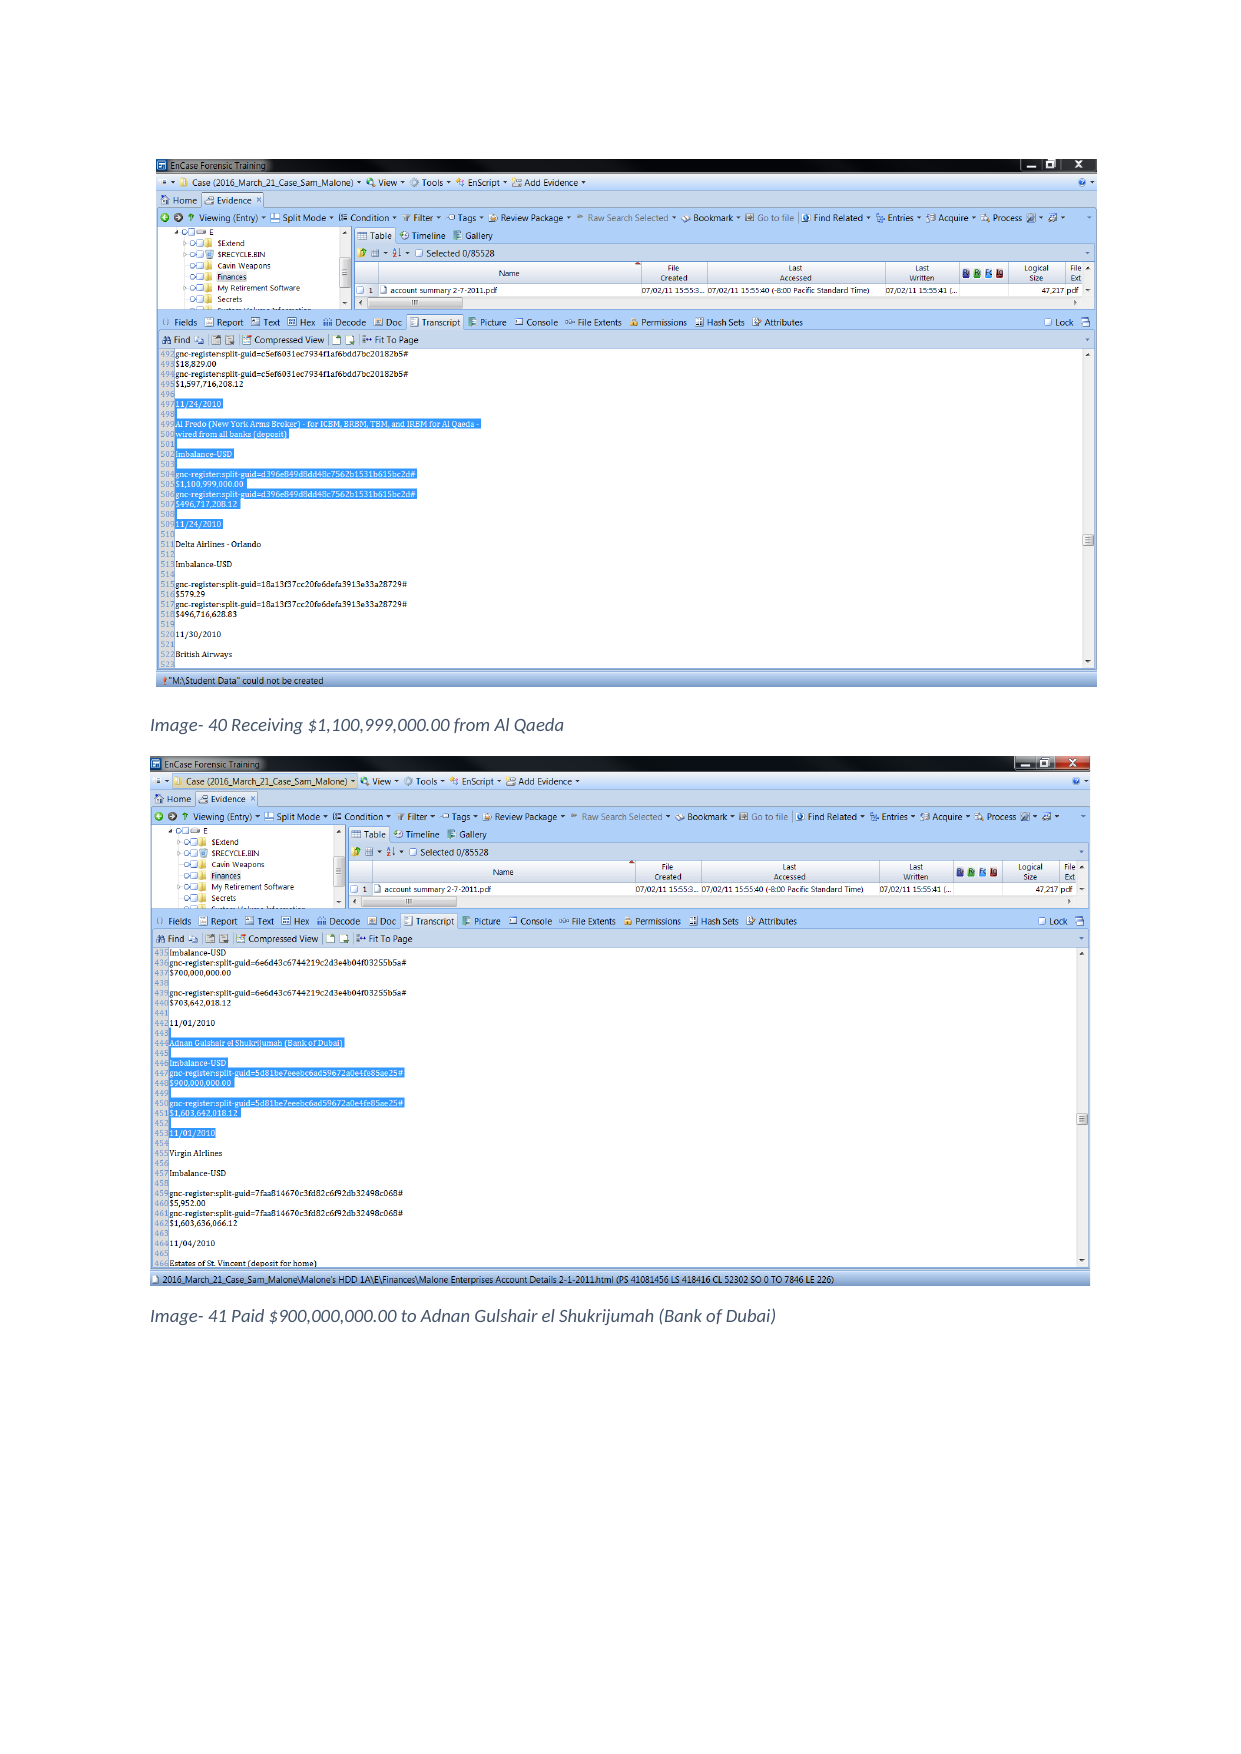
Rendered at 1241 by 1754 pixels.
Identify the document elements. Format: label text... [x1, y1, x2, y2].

picture [156, 159, 1097, 687]
picture [150, 756, 1091, 1286]
